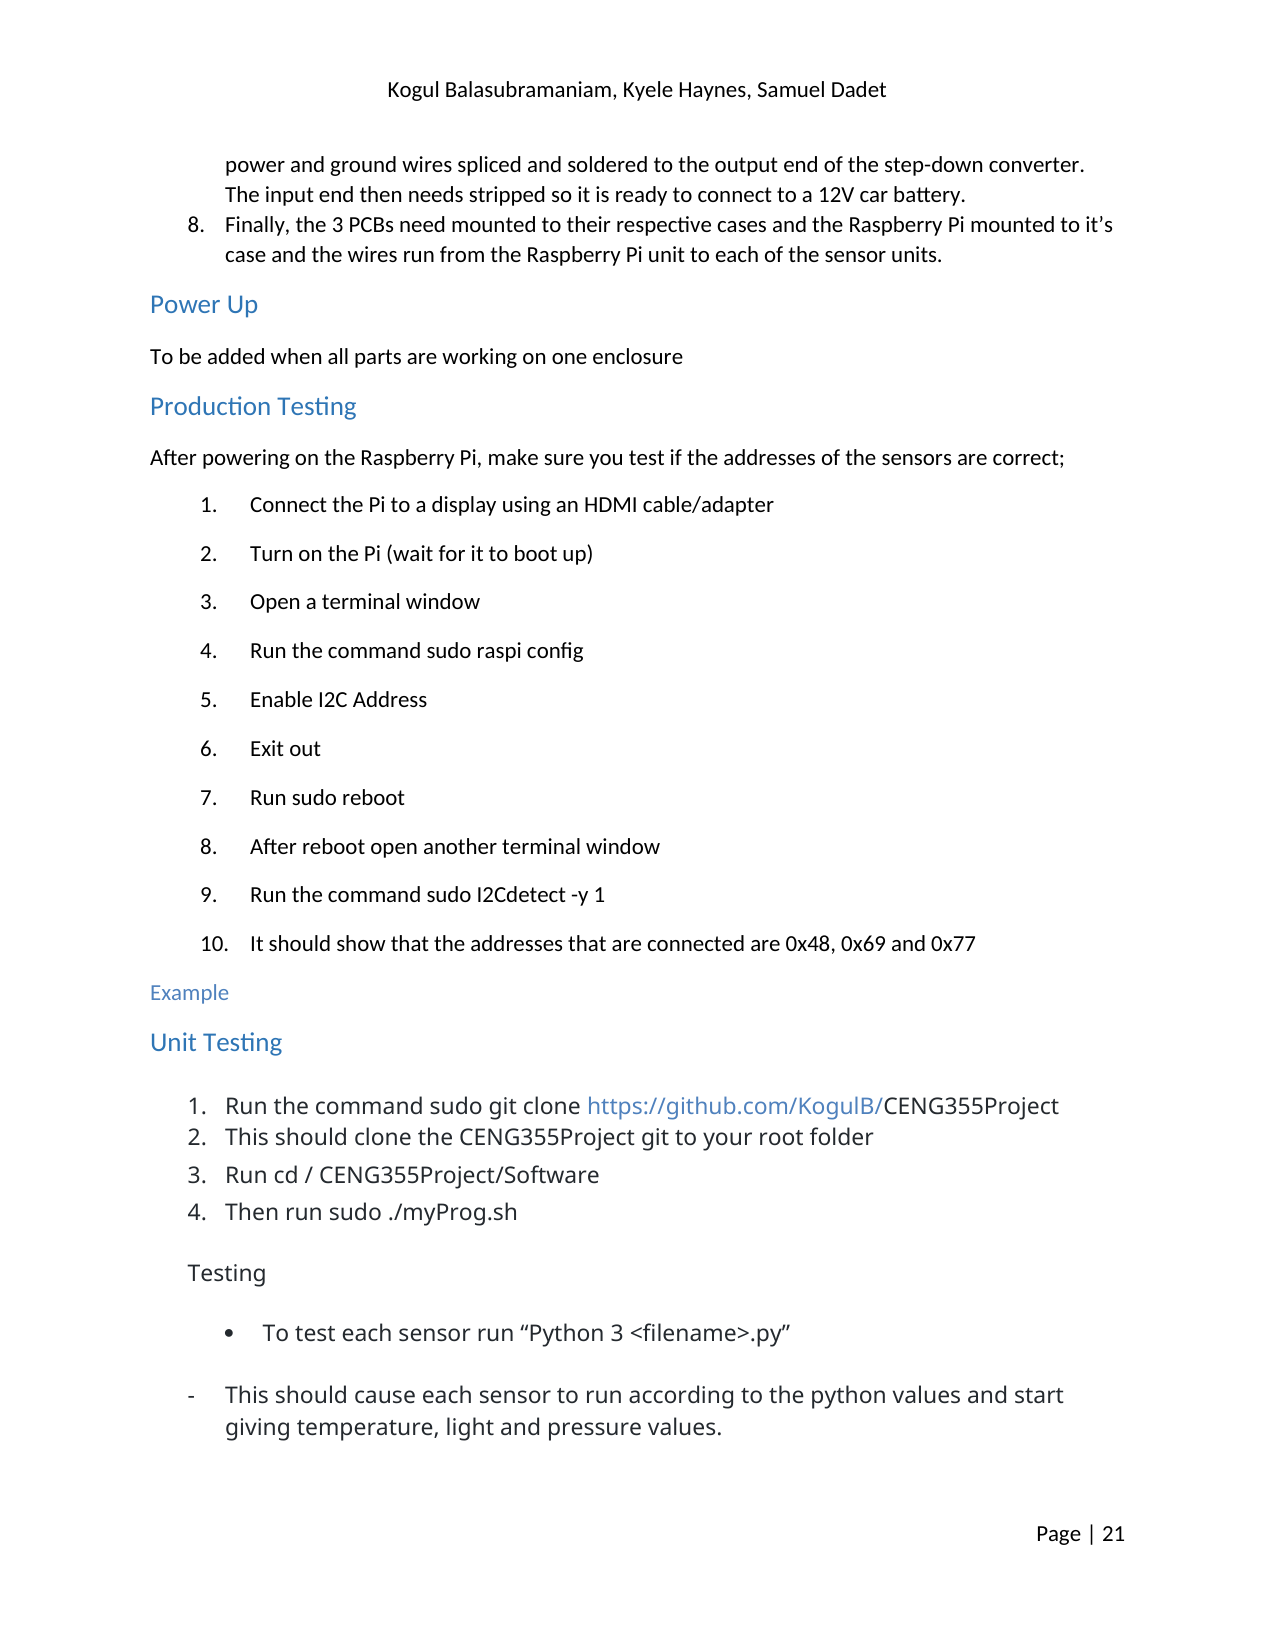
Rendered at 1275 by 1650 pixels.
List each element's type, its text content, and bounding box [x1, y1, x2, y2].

subtitle Power Up [150, 287, 1125, 321]
text Example [150, 978, 1125, 1006]
list Then run sudo ./myProg.sh [187, 1196, 1125, 1227]
list Run the command sudo raspi config [200, 636, 1125, 664]
text To be added when all parts are working on one enclosure [150, 342, 1125, 370]
subtitle Production Testing [150, 389, 1125, 422]
list After reboot open another terminal window [200, 832, 1125, 860]
list To test each sensor run “Python 3 <filename>.py” [225, 1317, 1125, 1348]
list Run the command sudo I2Cdetect -y 1 [200, 881, 1125, 909]
list This should cause each sensor to run according to the python values and start giving temperature, light and pressure values. [187, 1379, 1125, 1442]
list It should show that the addresses that are connected are 0x48, 0x69 and 0x77 [200, 929, 1125, 957]
list Run the command sudo git clone https://github.com/KogulB/CENG355Project [187, 1090, 1125, 1121]
list Run cd / CENG355Project/Software [187, 1159, 1125, 1190]
list Finally, the 3 PCBs need mounted to their respective cases and the Raspberry Pi mounted to it’s case and the wires run from the Raspberry Pi unit to each of the sensor units. [187, 210, 1125, 269]
list Exit out [200, 734, 1125, 762]
subtitle Unit Testing [150, 1025, 1125, 1058]
list Run sudo reboot [200, 783, 1125, 811]
text Testing [187, 1257, 1125, 1288]
text After powering on the Raspberry Pi, make sure you test if the addresses of the sensors are correct; [150, 443, 1125, 471]
list Turn on the Pi (wait for it to boot up) [200, 539, 1125, 567]
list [187, 150, 1125, 208]
list Enable I2C Address [200, 685, 1125, 713]
list Open a terminal window [200, 587, 1125, 616]
list Connect the Pi to a display using an HDMI cable/adapter [200, 490, 1125, 518]
list This should clone the CENG355Project git to your root folder [187, 1121, 1125, 1152]
